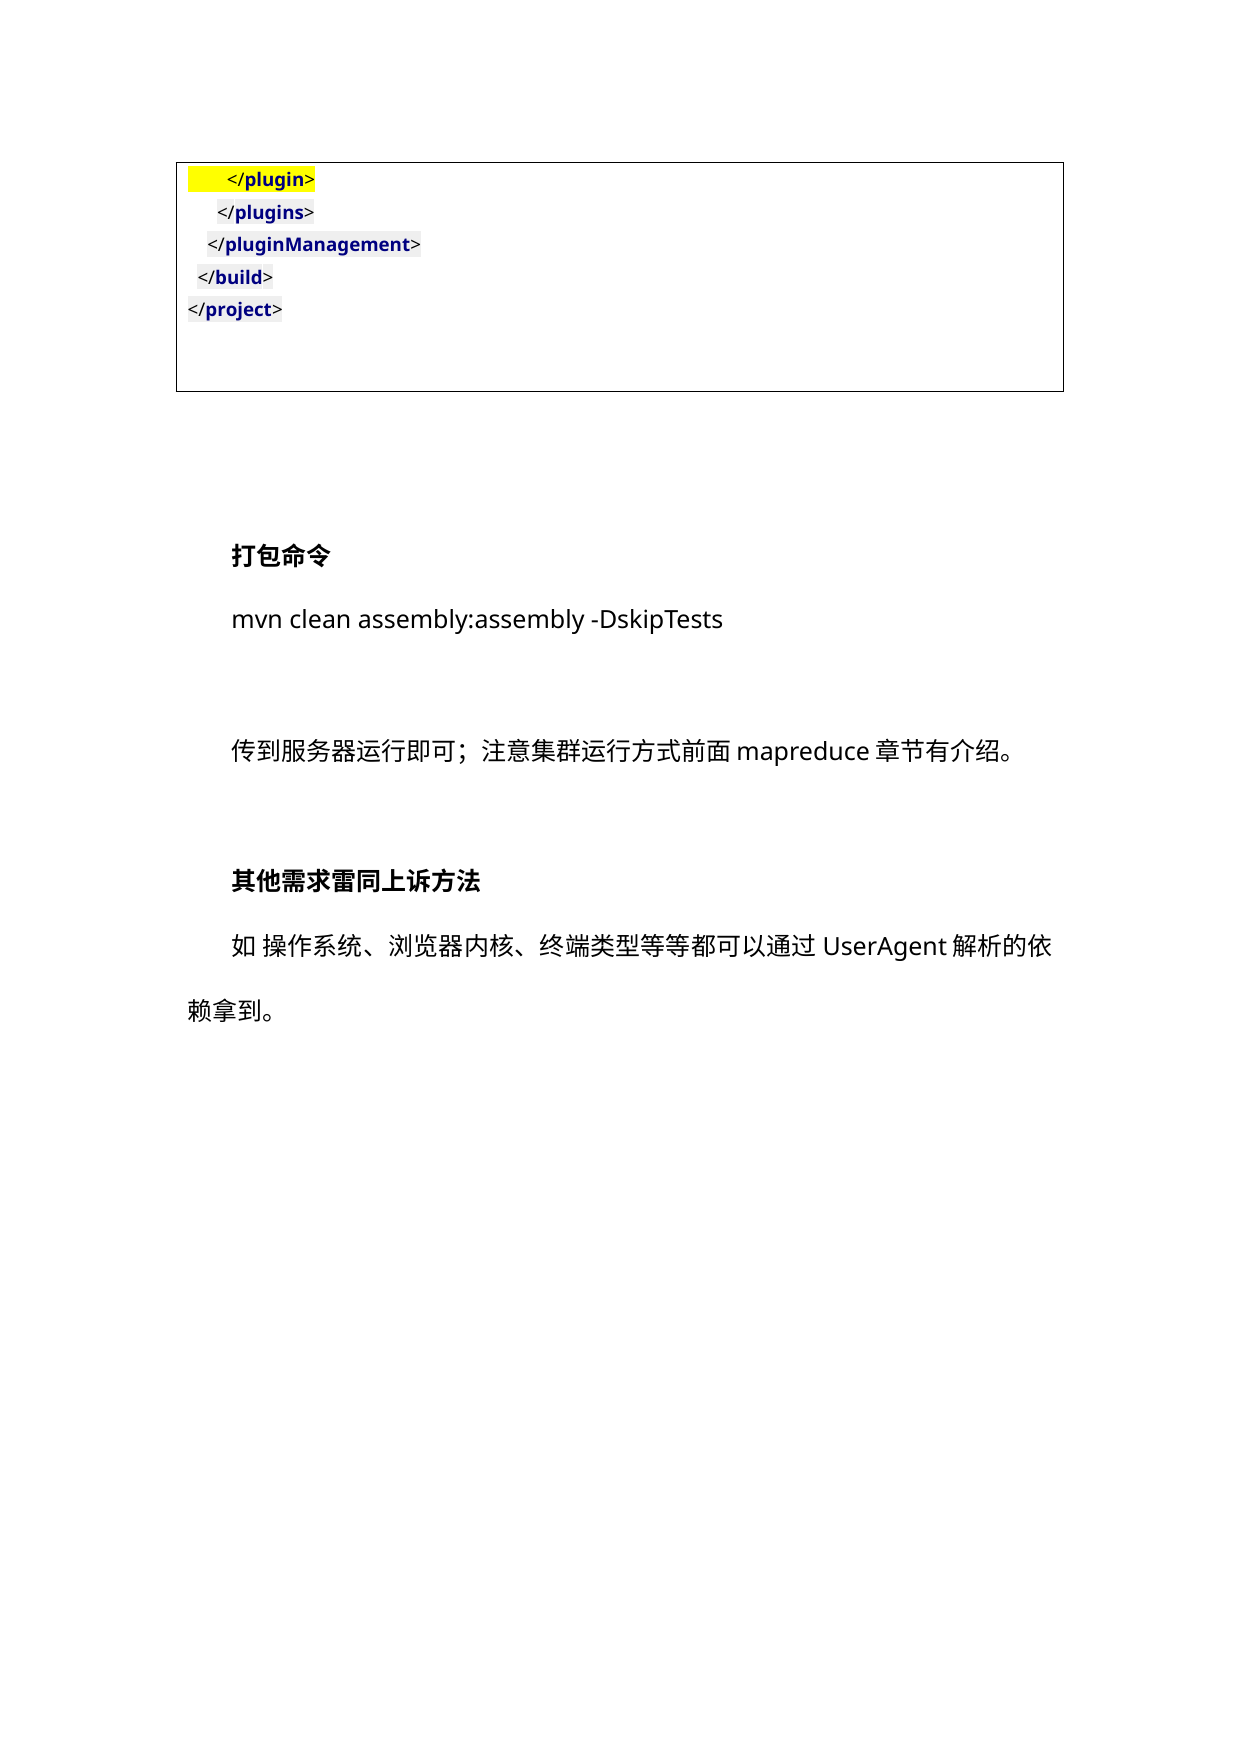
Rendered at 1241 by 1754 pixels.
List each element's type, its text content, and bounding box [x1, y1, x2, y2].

text 打包命令 [187, 522, 1053, 587]
text mvn clean assembly:assembly -DskipTests [187, 587, 1053, 652]
text 其他需求雷同上诉方法 [187, 847, 1053, 912]
text 如 操作系统、浏览器内核、终端类型等等都可以通过UserAgent解析的依赖拿到。 [187, 912, 1053, 1042]
text 传到服务器运行即可；注意集群运行方式前面mapreduce章节有介绍。 [187, 717, 1053, 782]
